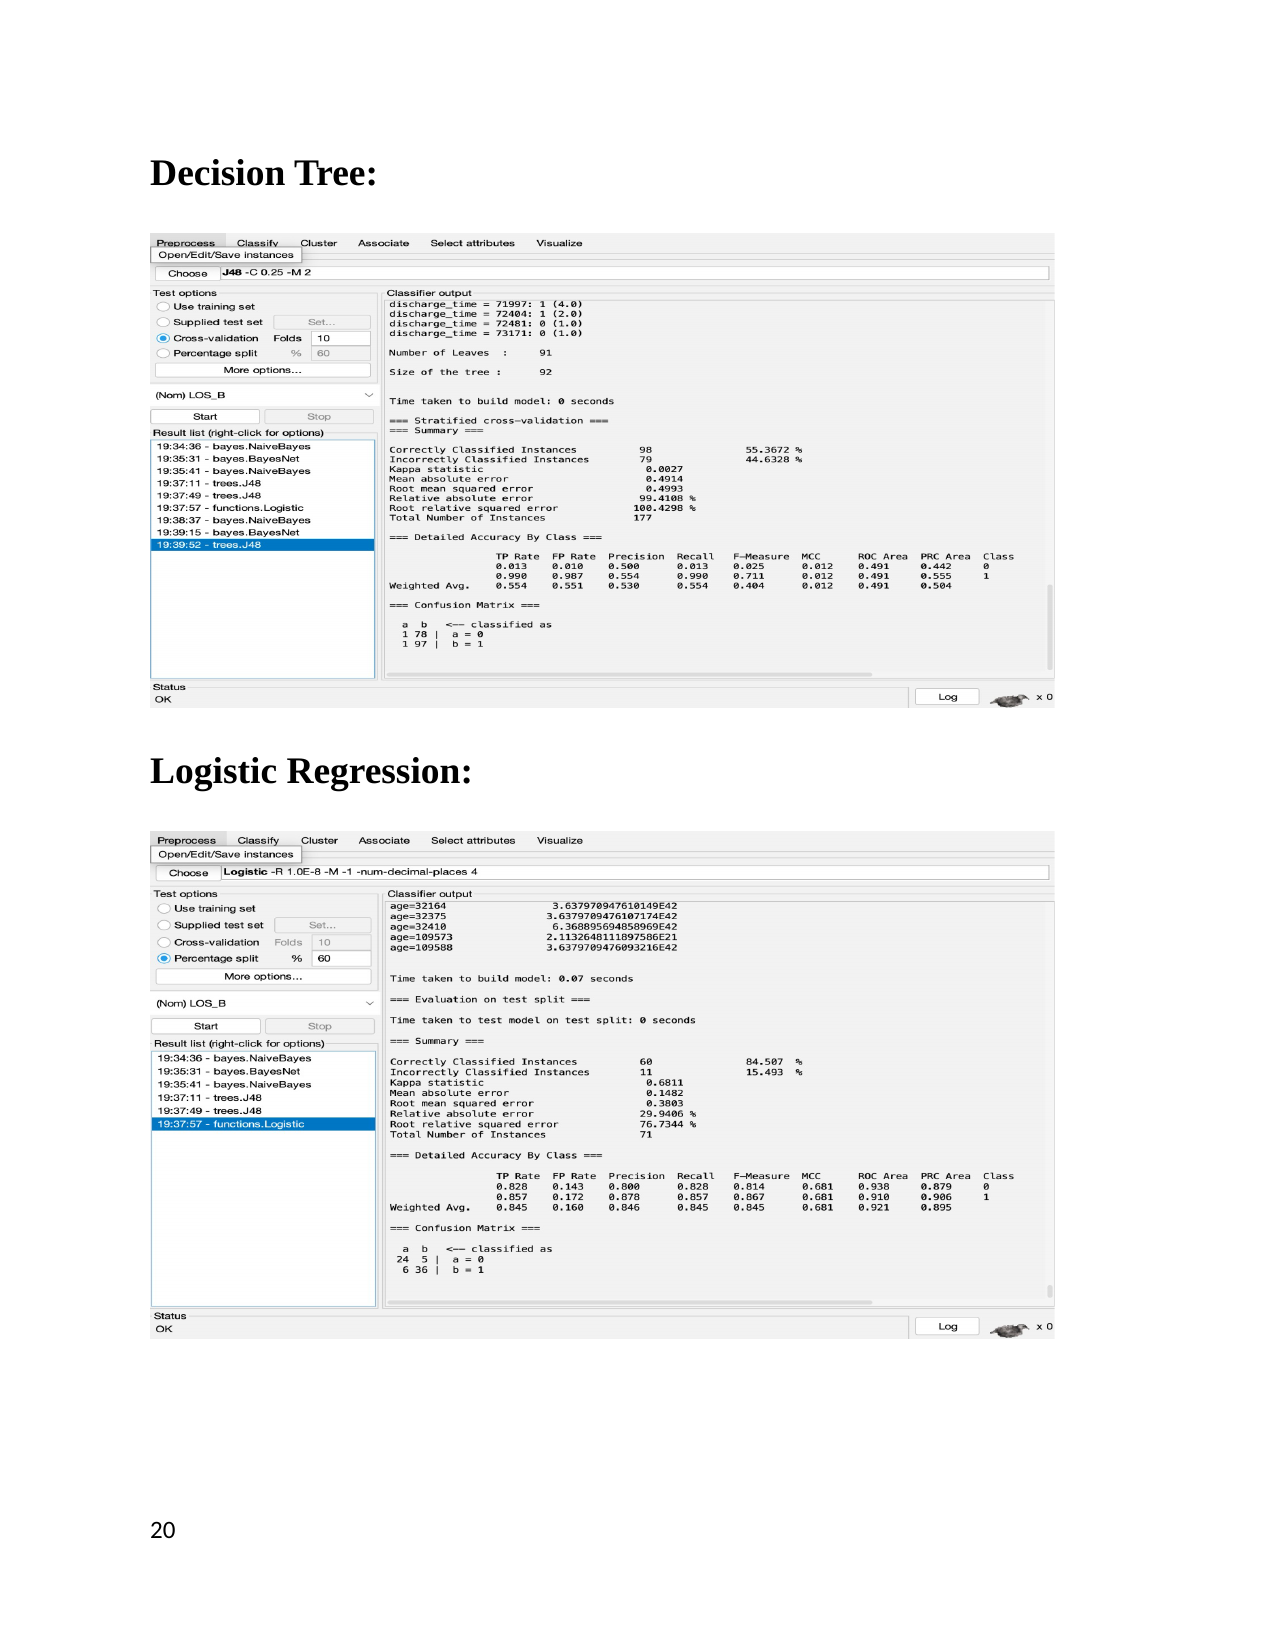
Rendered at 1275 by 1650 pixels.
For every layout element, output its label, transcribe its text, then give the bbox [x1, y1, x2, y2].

text Logistic Regression: [150, 748, 1125, 791]
picture [150, 233, 1055, 708]
text Decision Tree: [150, 150, 1125, 193]
picture [150, 831, 1055, 1339]
